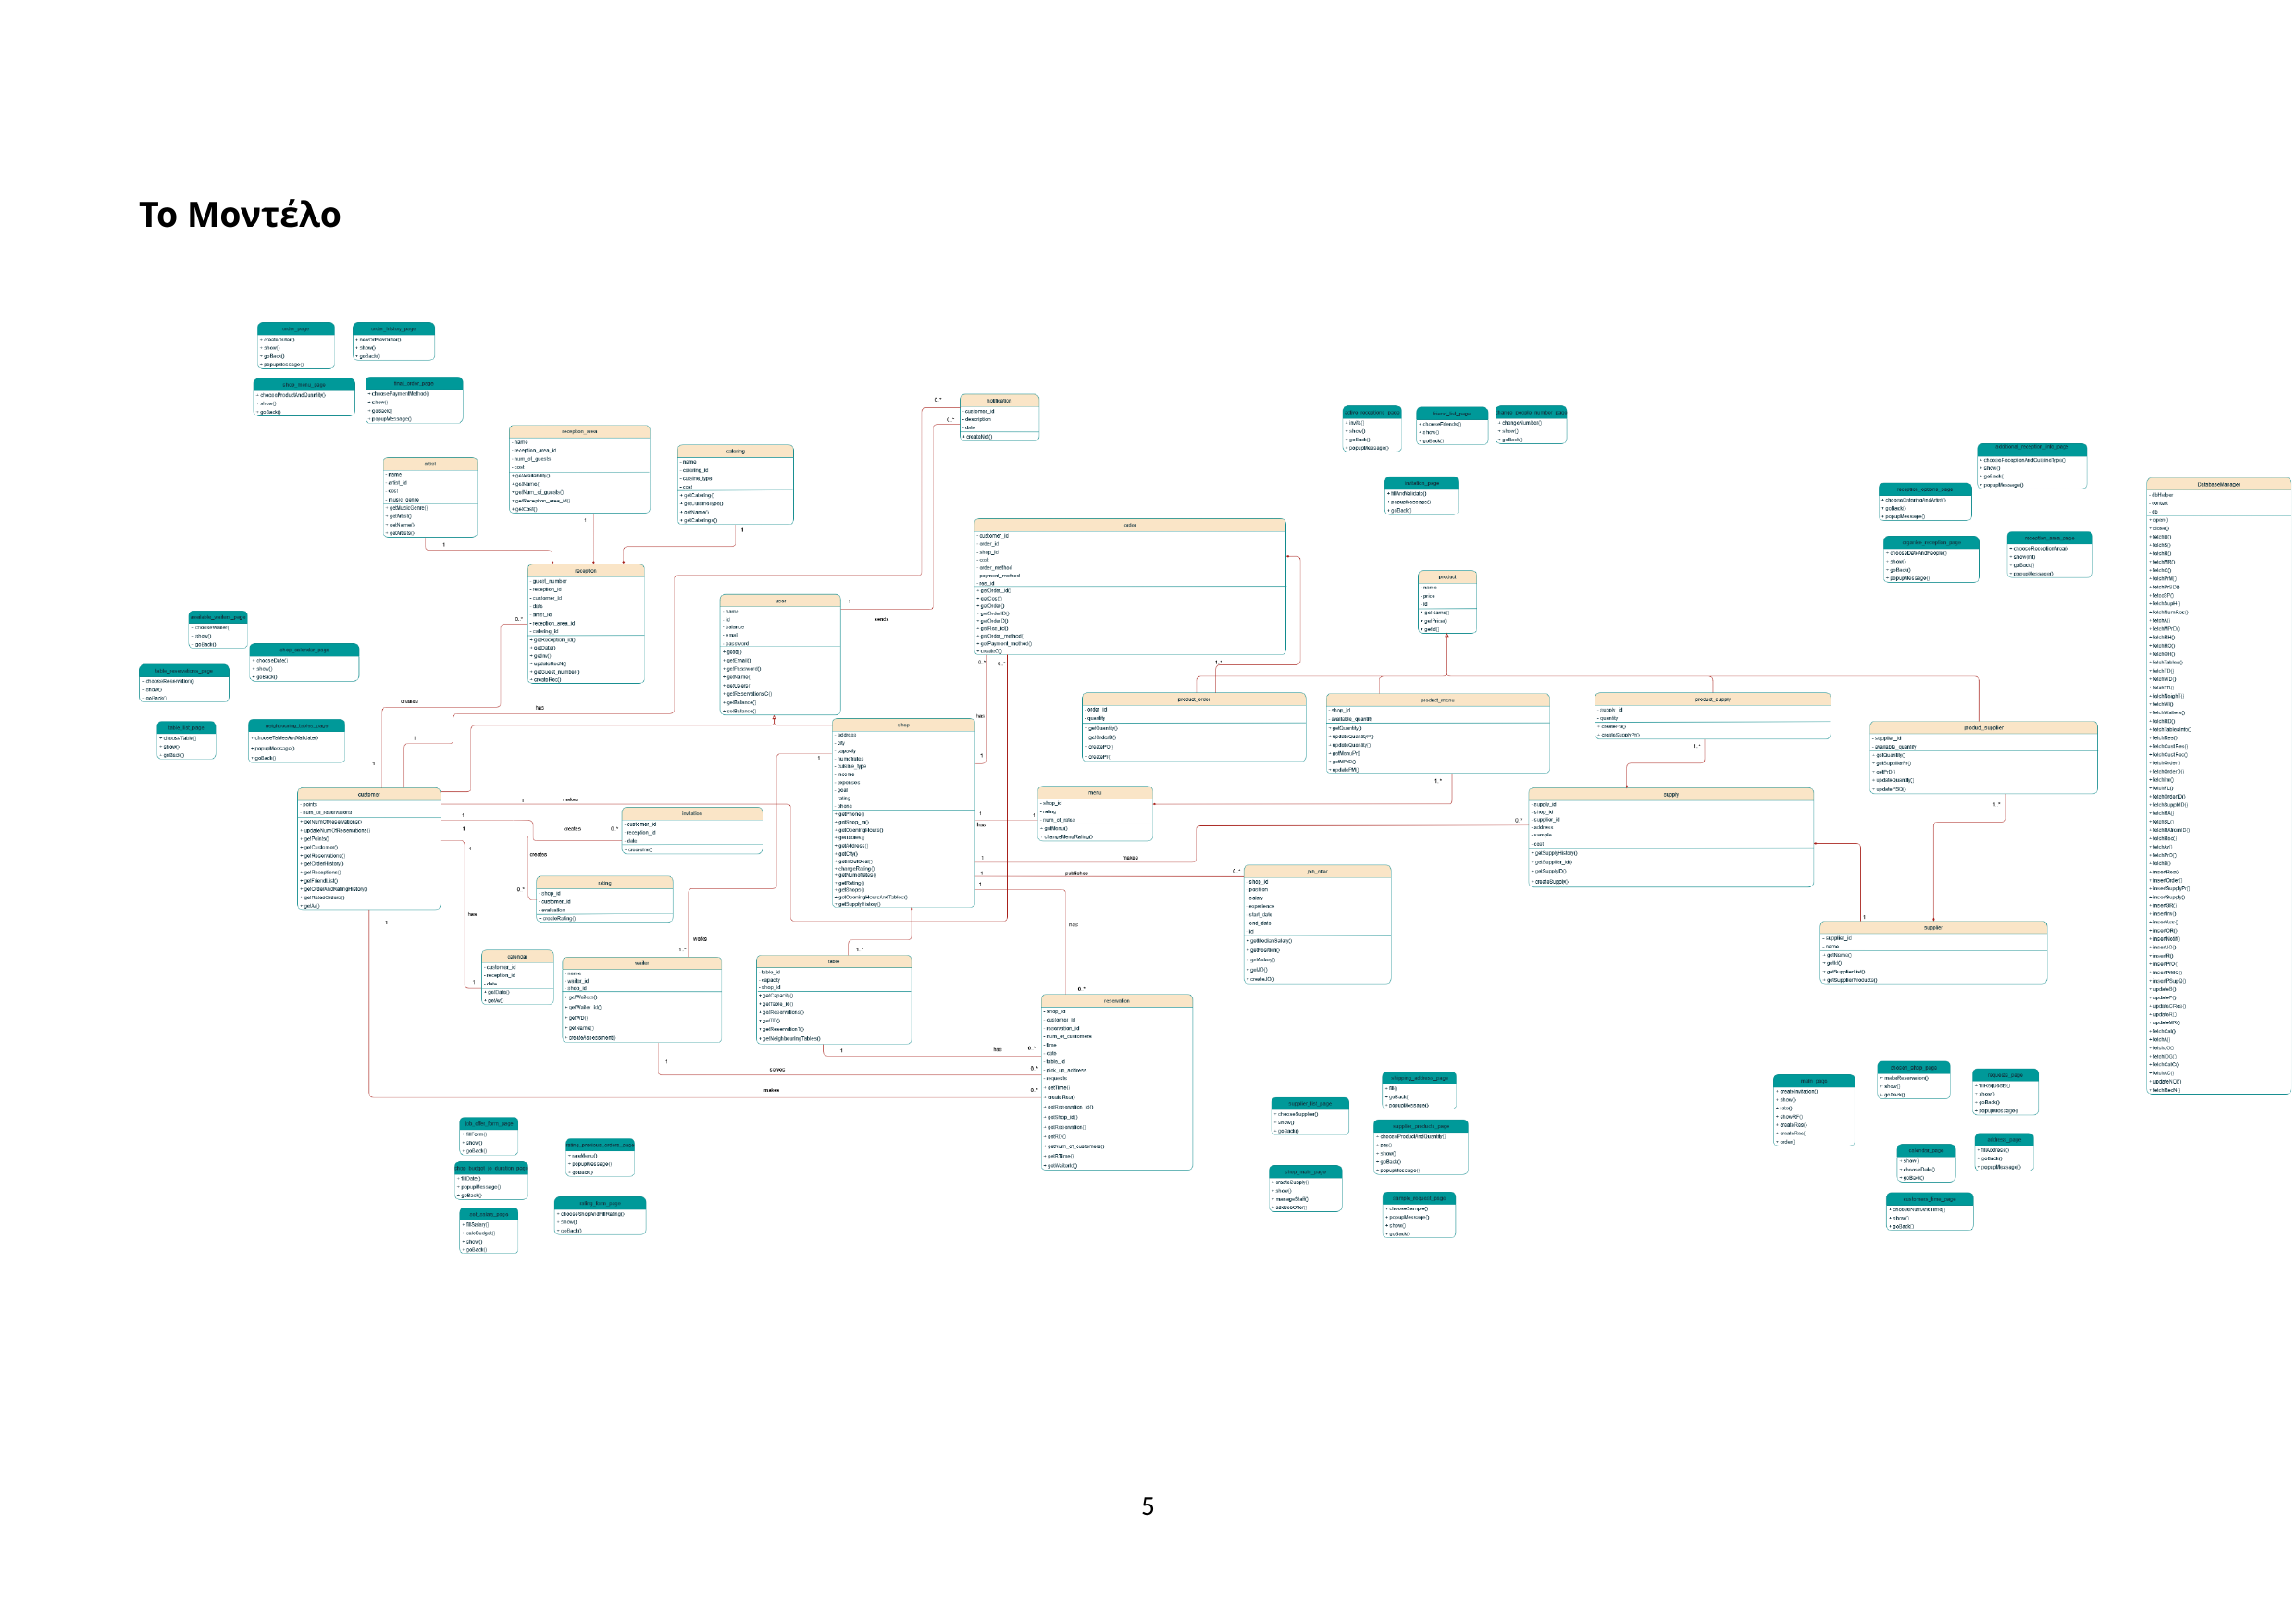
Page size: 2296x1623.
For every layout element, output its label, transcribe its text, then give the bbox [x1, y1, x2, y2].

text Το Μοντέλο [139, 190, 2156, 237]
picture [139, 322, 2292, 1254]
